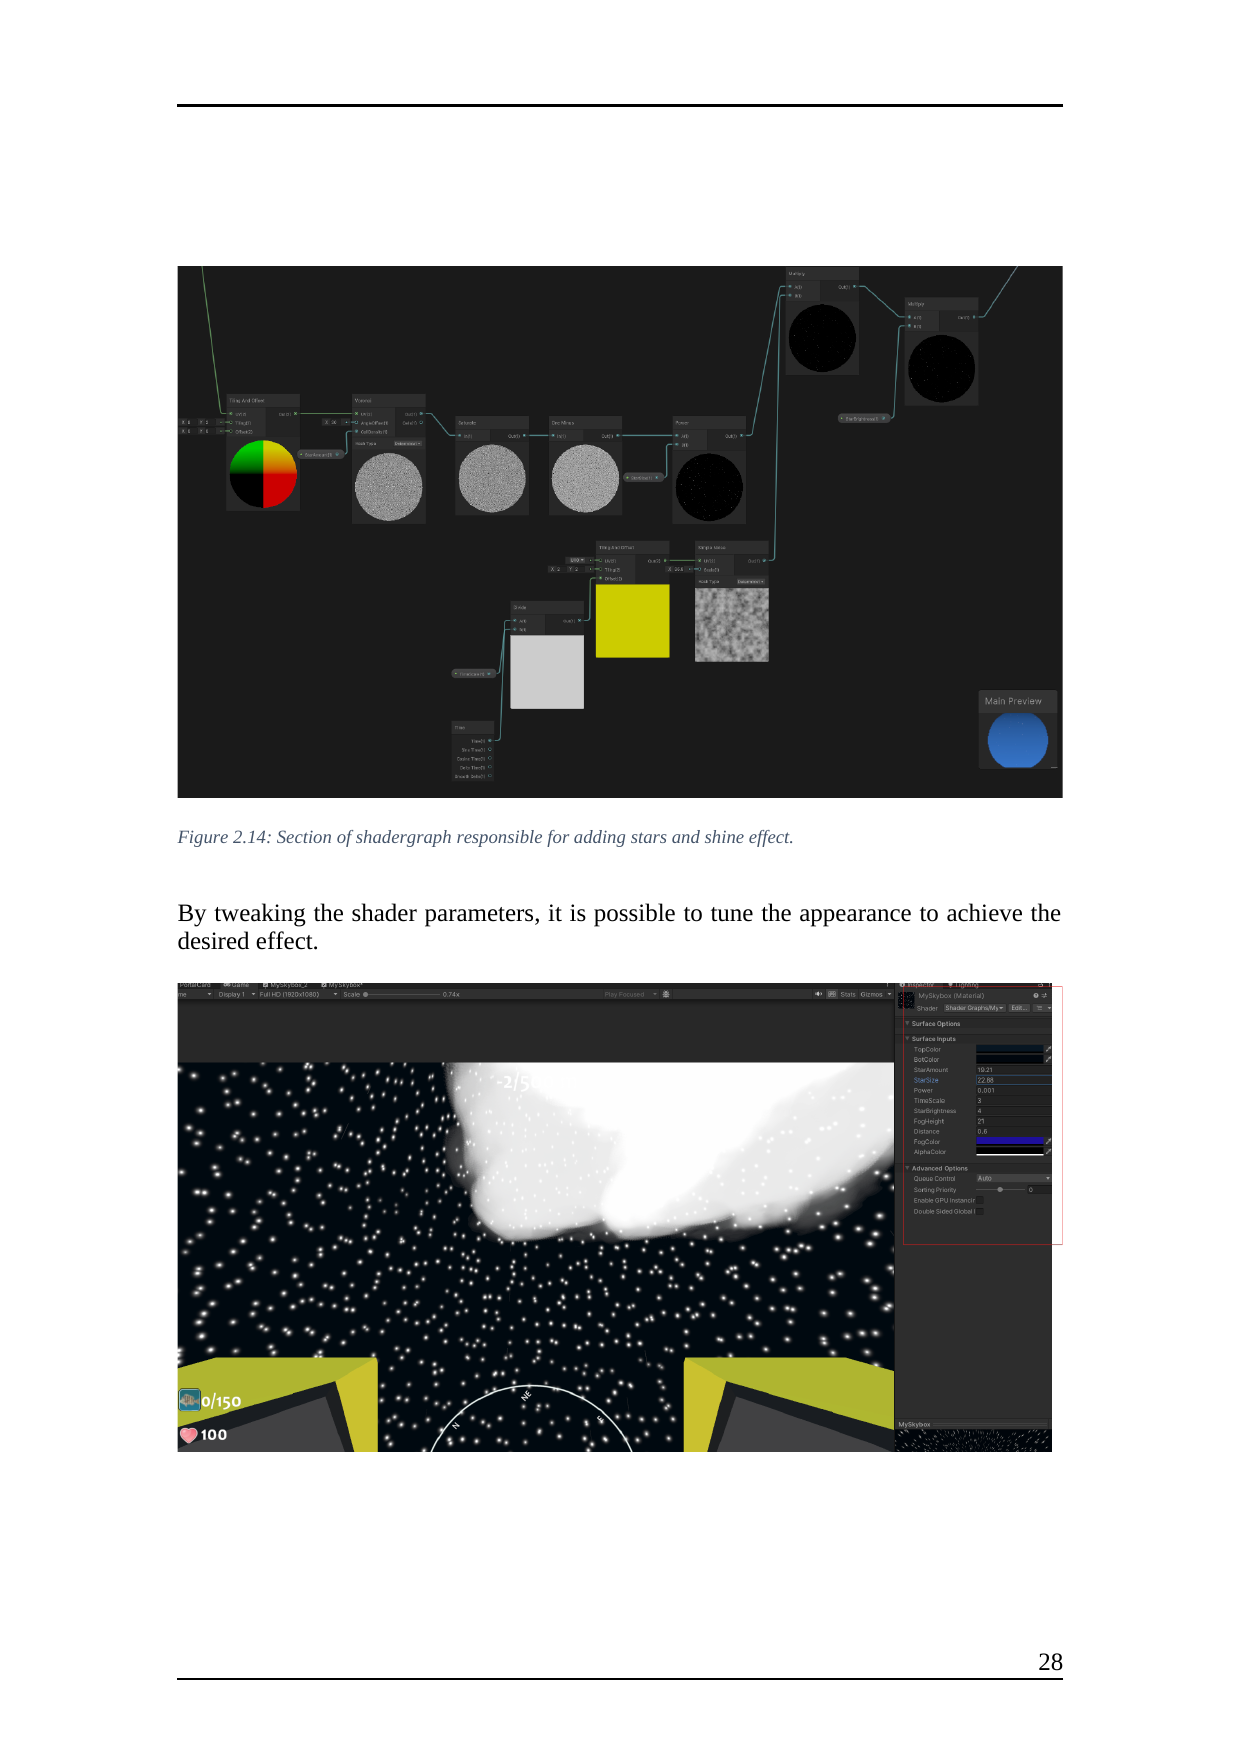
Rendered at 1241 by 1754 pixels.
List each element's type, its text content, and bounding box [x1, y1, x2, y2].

picture [177, 266, 1063, 798]
picture [177, 983, 1063, 1452]
text By tweaking the shader parameters, it is possible to tune the appearance to achieve the desired effect. [177, 898, 1063, 955]
